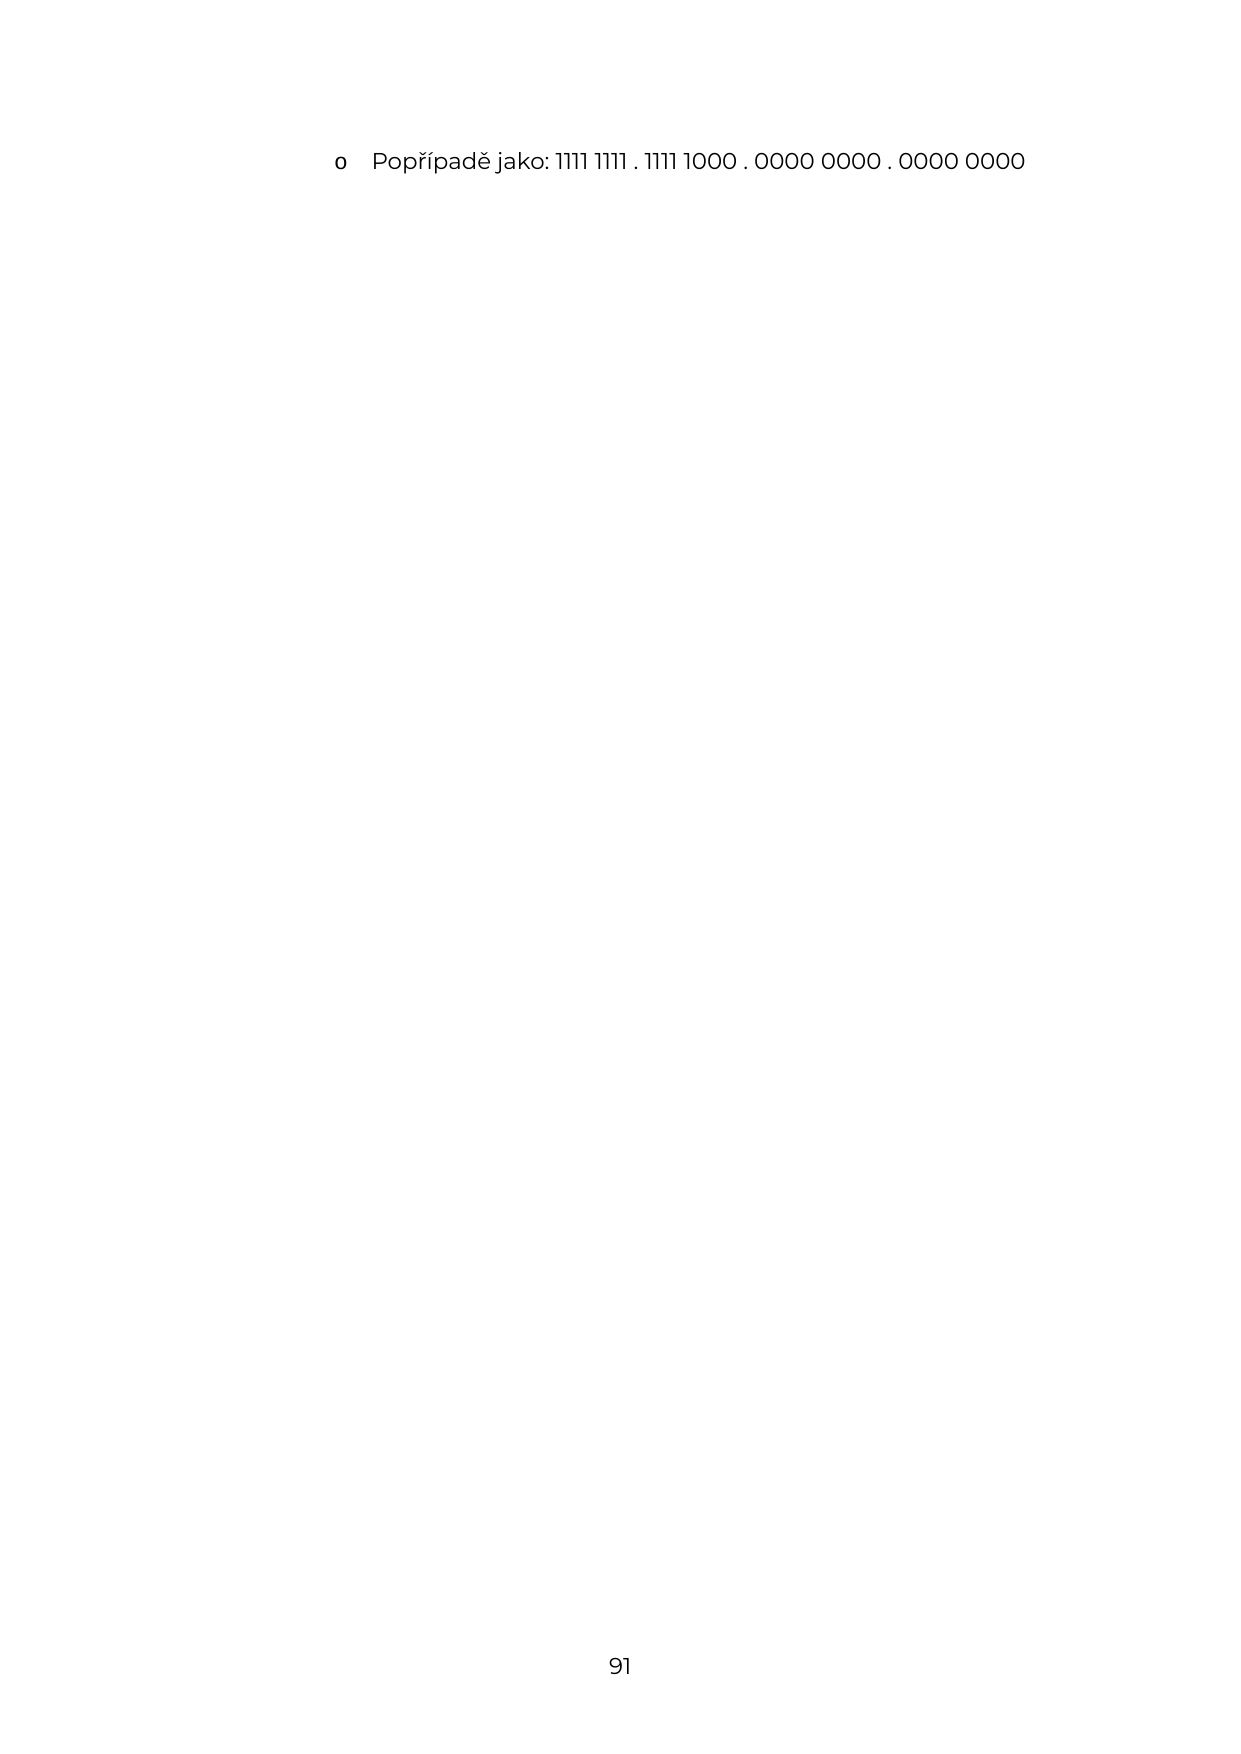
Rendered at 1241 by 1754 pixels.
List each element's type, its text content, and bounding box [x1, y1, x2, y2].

list Popřípadě jako: 1111 1111 . 1111 1000 . 0000 0000 . 0000 0000 [334, 148, 1093, 177]
